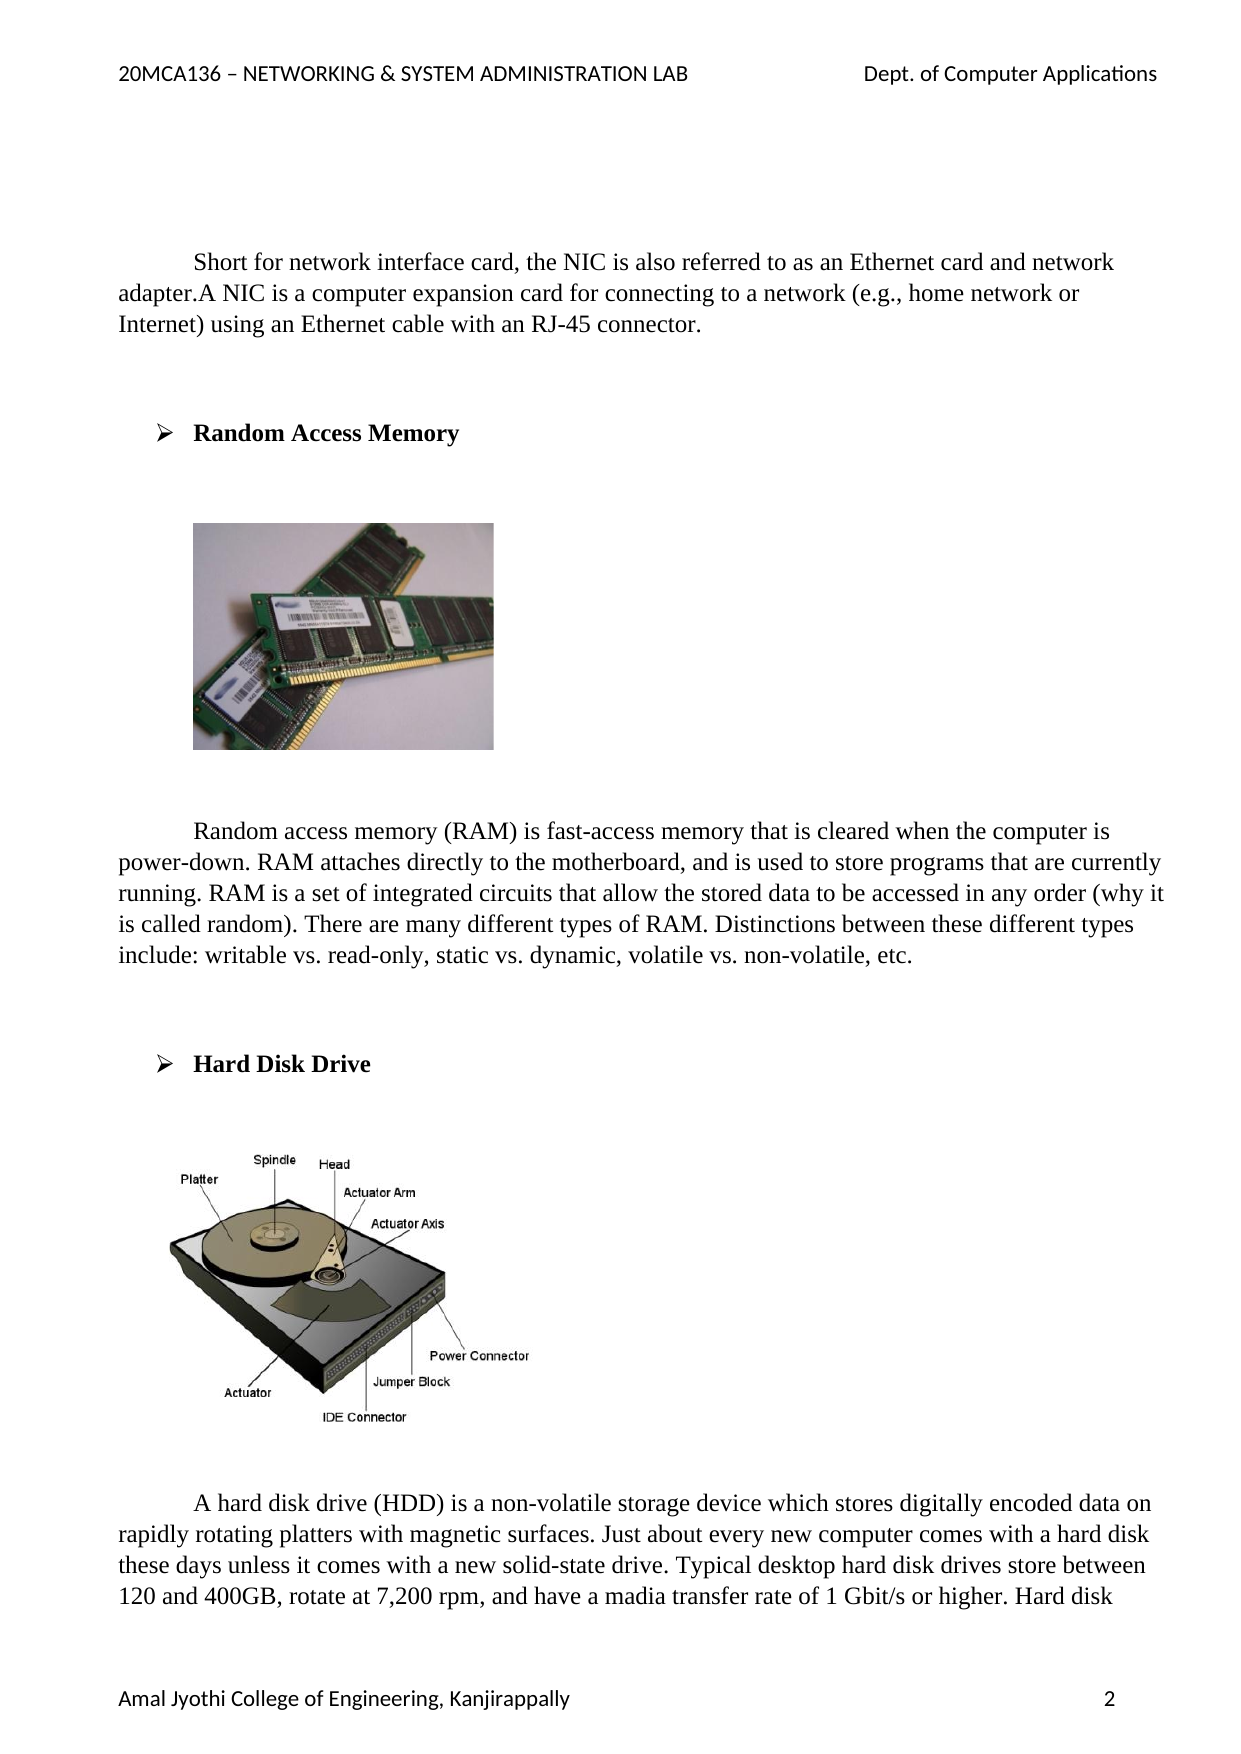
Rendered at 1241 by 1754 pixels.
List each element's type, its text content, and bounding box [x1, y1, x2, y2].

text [118, 1488, 1167, 1610]
picture [193, 523, 494, 750]
list Hard Disk Drive [156, 1036, 1167, 1087]
text Random access memory (RAM) is fast-access memory that is cleared when the computer is power-down. RAM attaches directly to the motherboard, and is used to store programs that are currently running. RAM is a set of integrated circuits that allow the stored data to be accessed in any order (why it is called random). There are many different types of RAM. Distinctions between these different types include: writable vs. read-only, static vs. dynamic, volatile vs. non-volatile, etc. [118, 816, 1167, 969]
picture [161, 1154, 536, 1422]
text Short for network interface card, the NIC is also referred to as an Ethernet card and network adapter.A NIC is a computer expansion card for connecting to a network (e.g., home network or Internet) using an Ethernet cable with an RJ-45 connector. [118, 247, 1167, 337]
list Random Access Memory [156, 404, 1167, 455]
